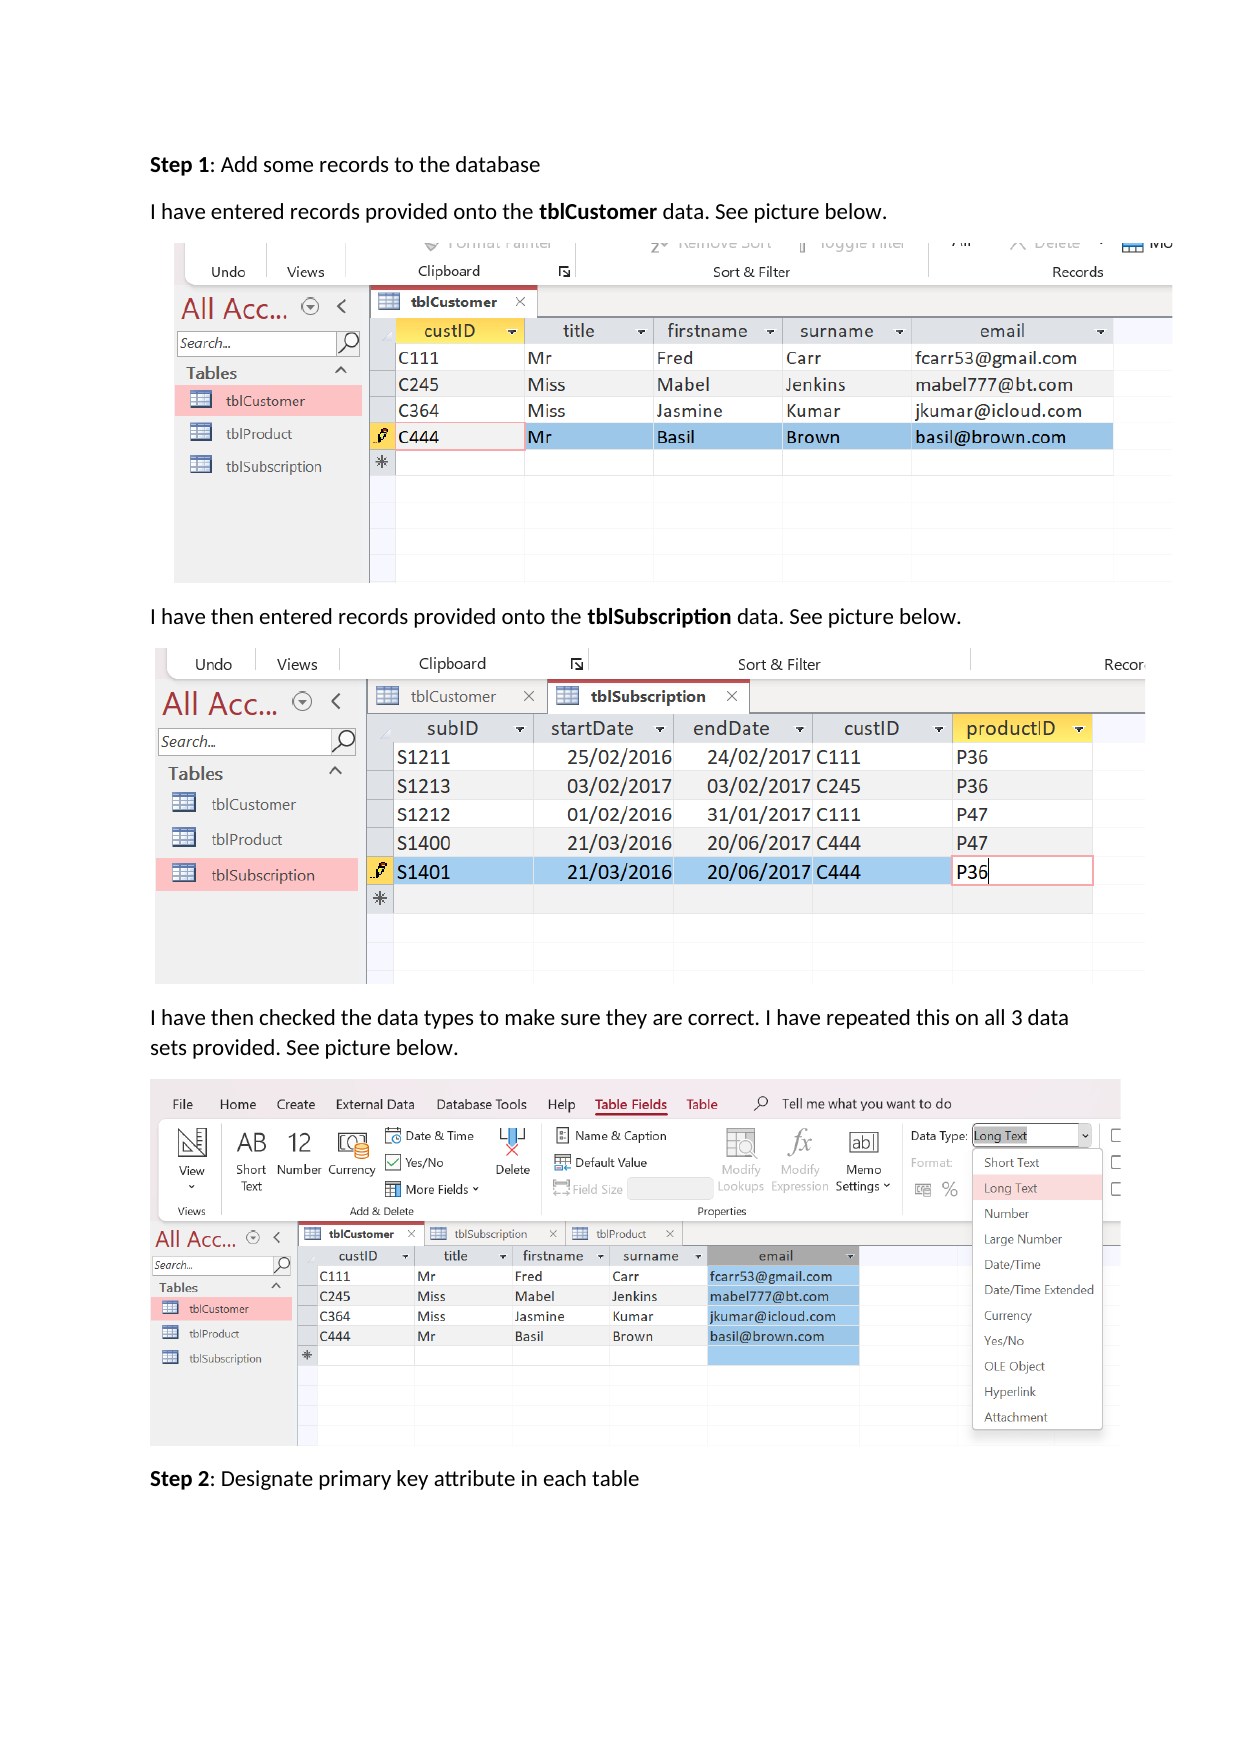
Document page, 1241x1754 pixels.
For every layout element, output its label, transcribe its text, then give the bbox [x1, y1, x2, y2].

picture [155, 648, 1146, 984]
text Step 2: Designate primary key attribute in each table [150, 1464, 1090, 1492]
picture [174, 243, 1173, 583]
text I have then checked the data types to make sure they are correct. I have repeated this on all 3 data sets provided. See picture below. [150, 1003, 1090, 1061]
text I have then entered records provided onto the tblSubscription data. See picture below. [150, 602, 1090, 630]
text I have entered records provided onto the tblCustomer data. See picture below. [150, 197, 1090, 225]
picture [150, 1079, 1121, 1446]
text Step 1: Add some records to the database [150, 150, 1090, 178]
